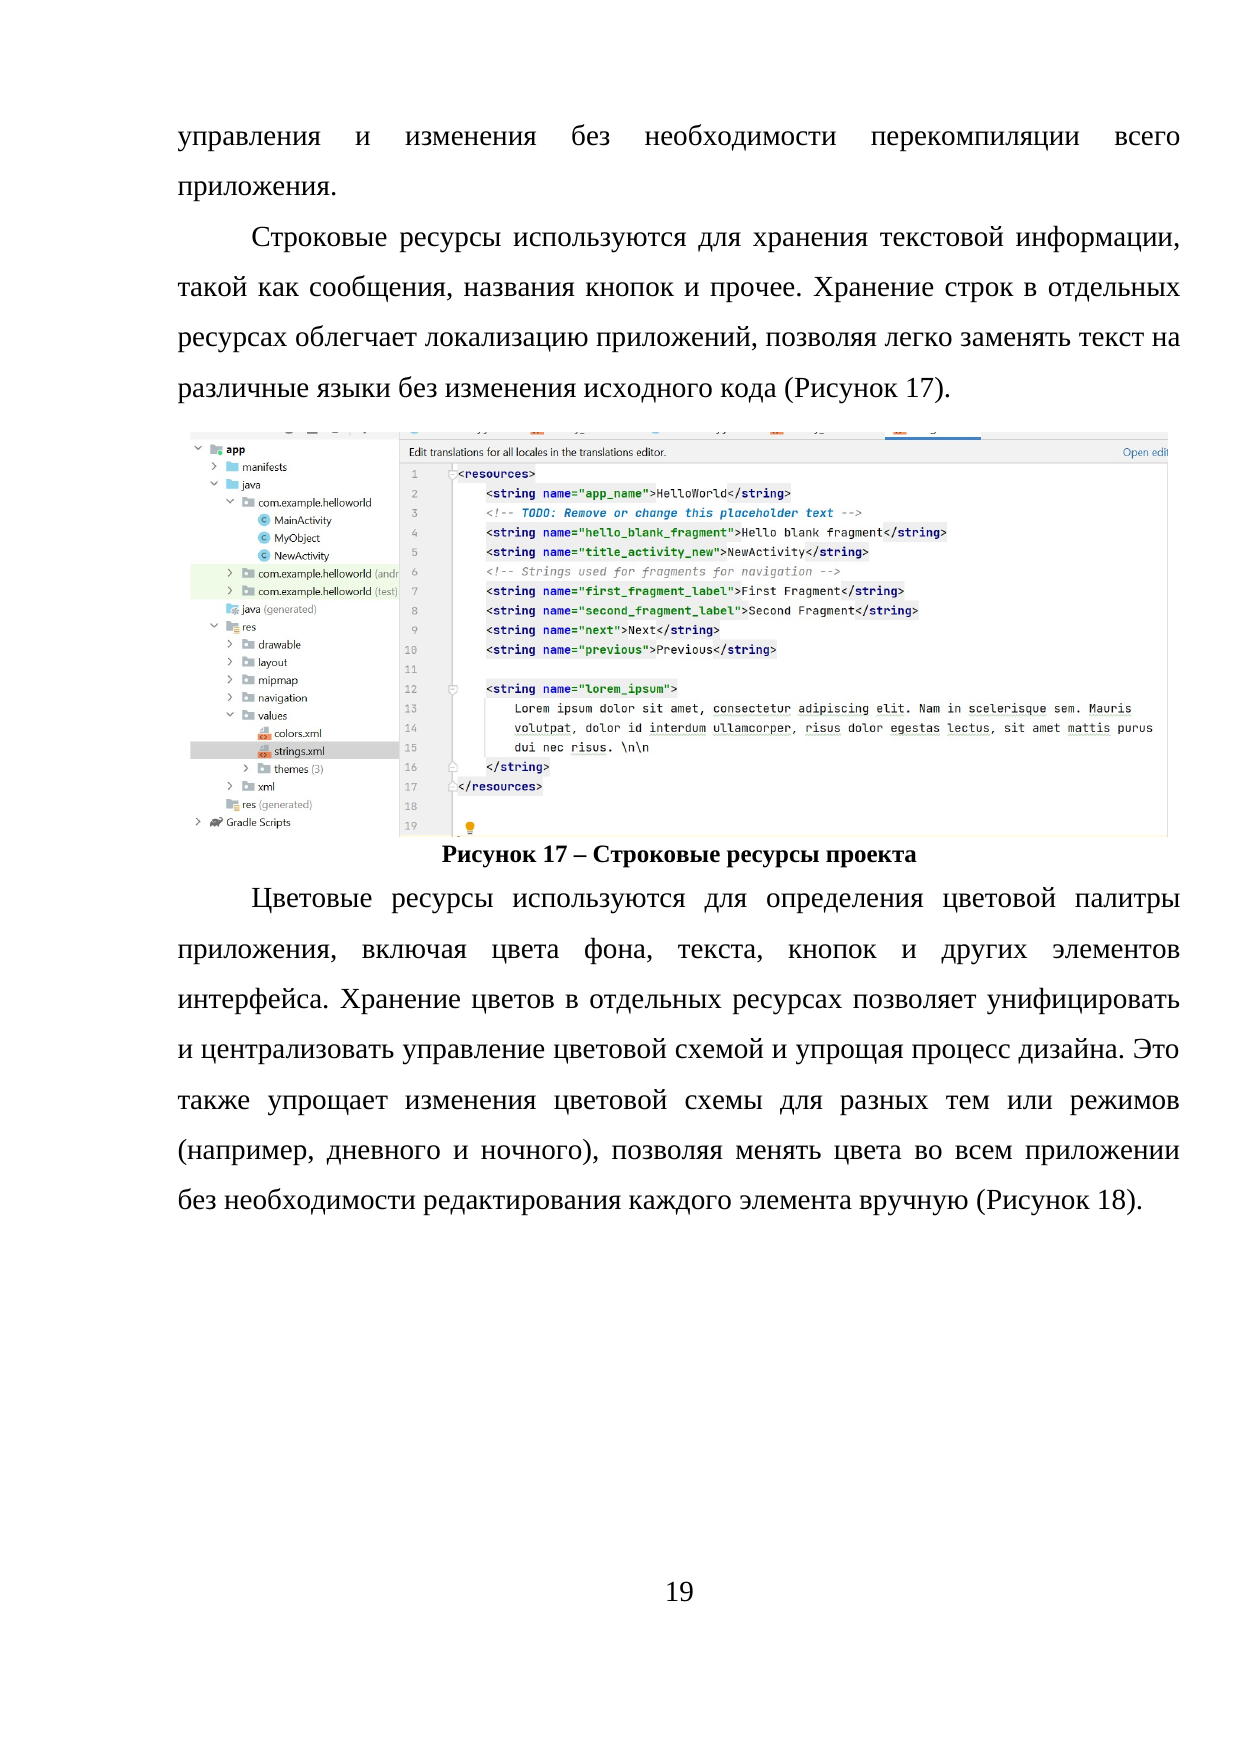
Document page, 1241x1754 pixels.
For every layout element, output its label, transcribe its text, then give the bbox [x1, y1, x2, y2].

text Строковые ресурсы используются для хранения текстовой информации, такой как сообщения, названия кнопок и прочее. Хранение строк в отдельных ресурсах облегчает локализацию приложений, позволяя легко заменять текст на различные языки без изменения исходного кода (Рисунок 17). [177, 219, 1181, 403]
picture [190, 432, 1168, 837]
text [177, 118, 1181, 202]
text Цветовые ресурсы используются для определения цветовой палитры приложения, включая цвета фона, текста, кнопок и других элементов интерфейса. Хранение цветов в отдельных ресурсах позволяет унифицировать и централизовать управление цветовой схемой и упрощая процесс дизайна. Это также упрощает изменения цветовой схемы для разных тем или режимов (например, дневного и ночного), позволяя менять цвета во всем приложении без необходимости редактирования каждого элемента вручную (Рисунок 18). [177, 881, 1181, 1216]
